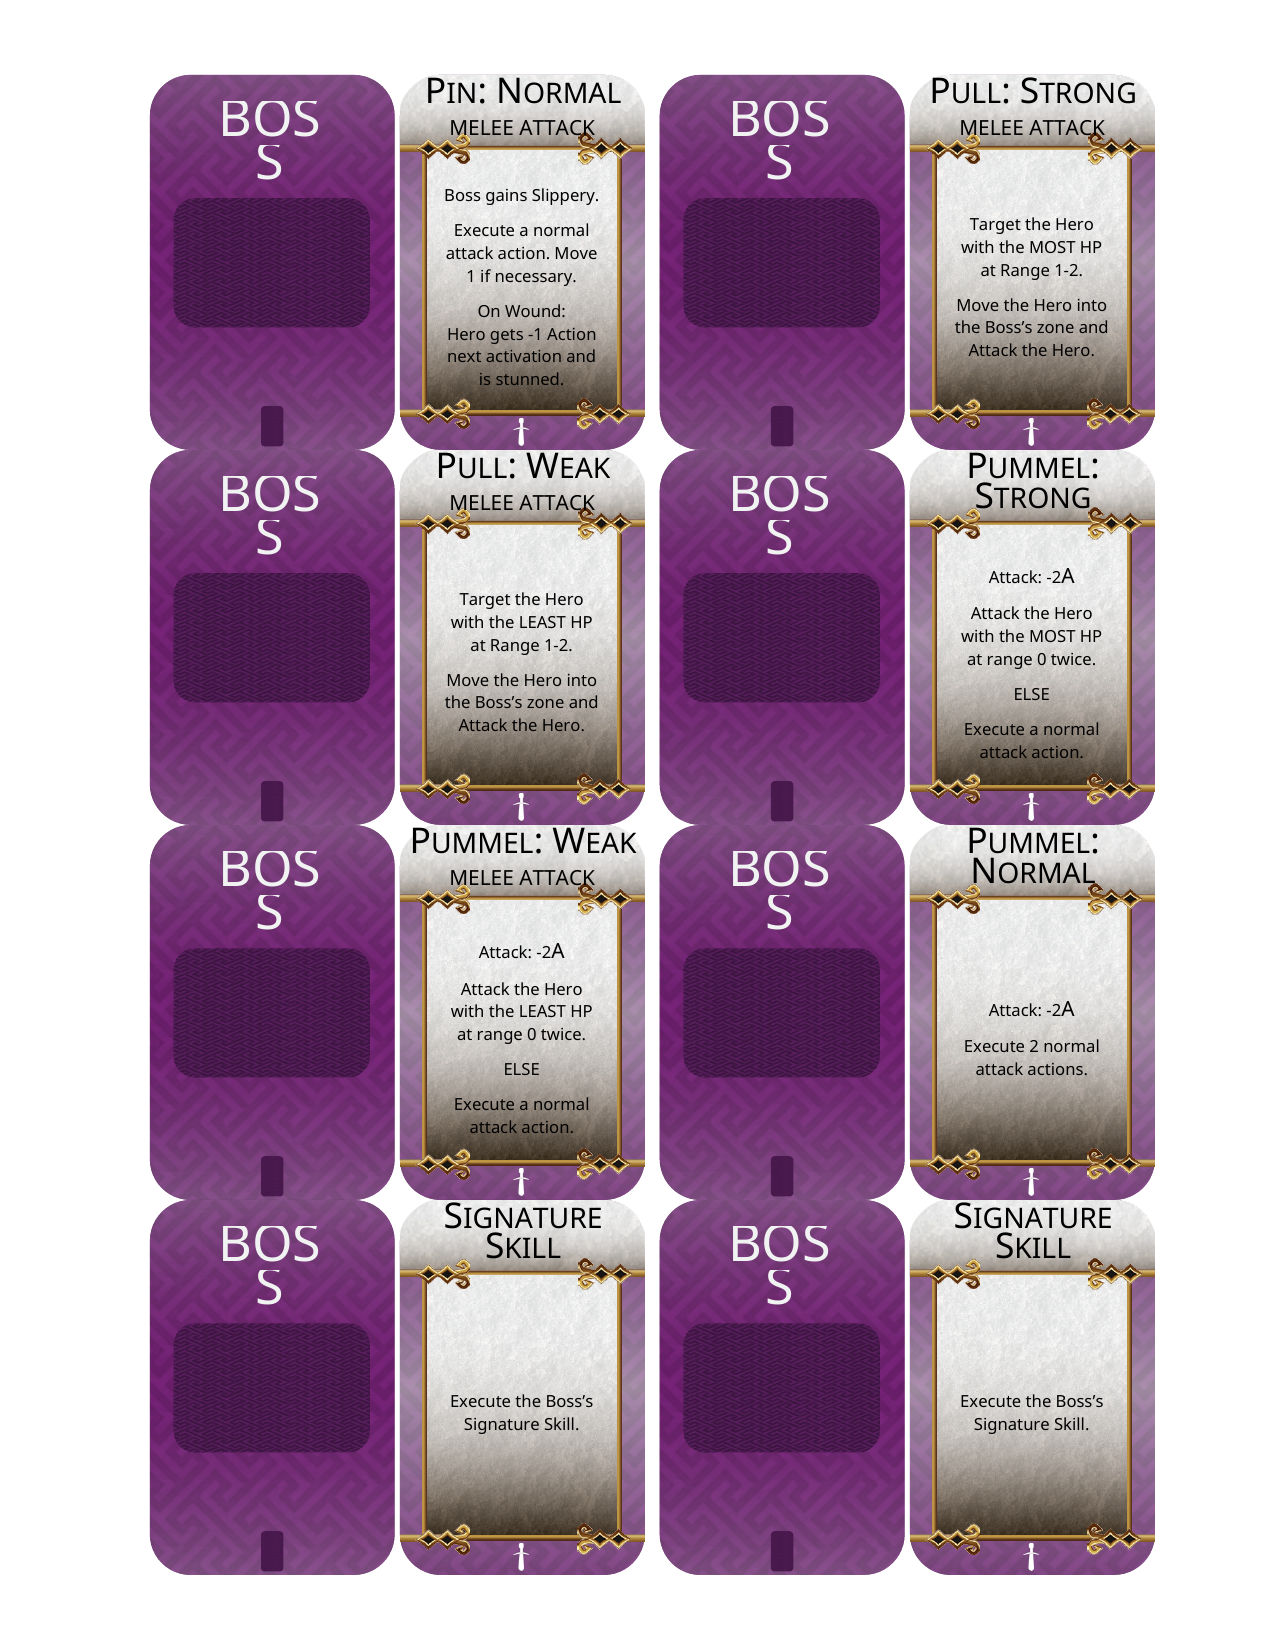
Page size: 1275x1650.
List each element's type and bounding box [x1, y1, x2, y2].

picture [149, 74, 395, 1576]
picture [909, 74, 1155, 1576]
picture [399, 74, 645, 1576]
picture [416, 830, 425, 840]
picture [659, 74, 905, 1576]
picture [936, 80, 945, 90]
